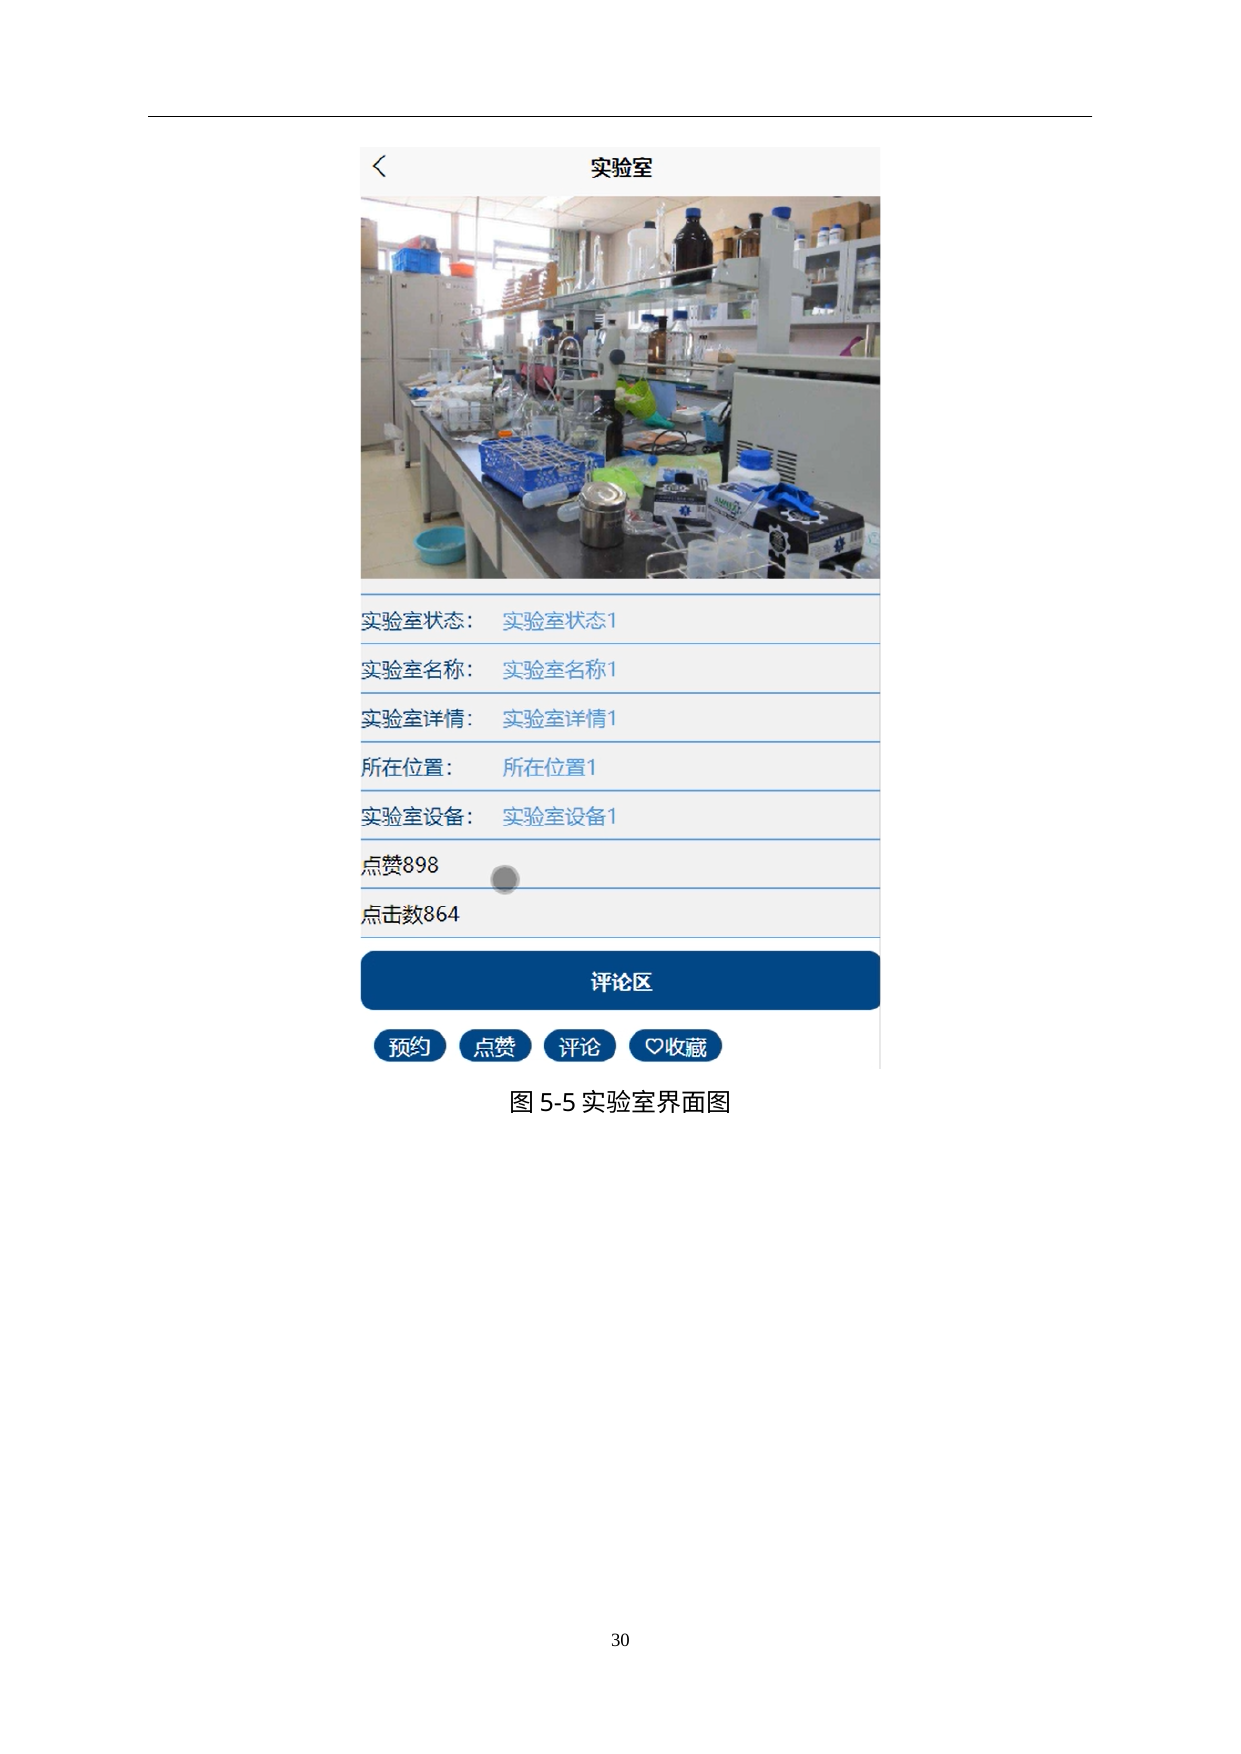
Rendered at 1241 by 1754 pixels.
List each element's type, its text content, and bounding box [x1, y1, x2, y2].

picture [359, 147, 881, 1069]
text 图5-5实验室界面图 [148, 1082, 1092, 1119]
